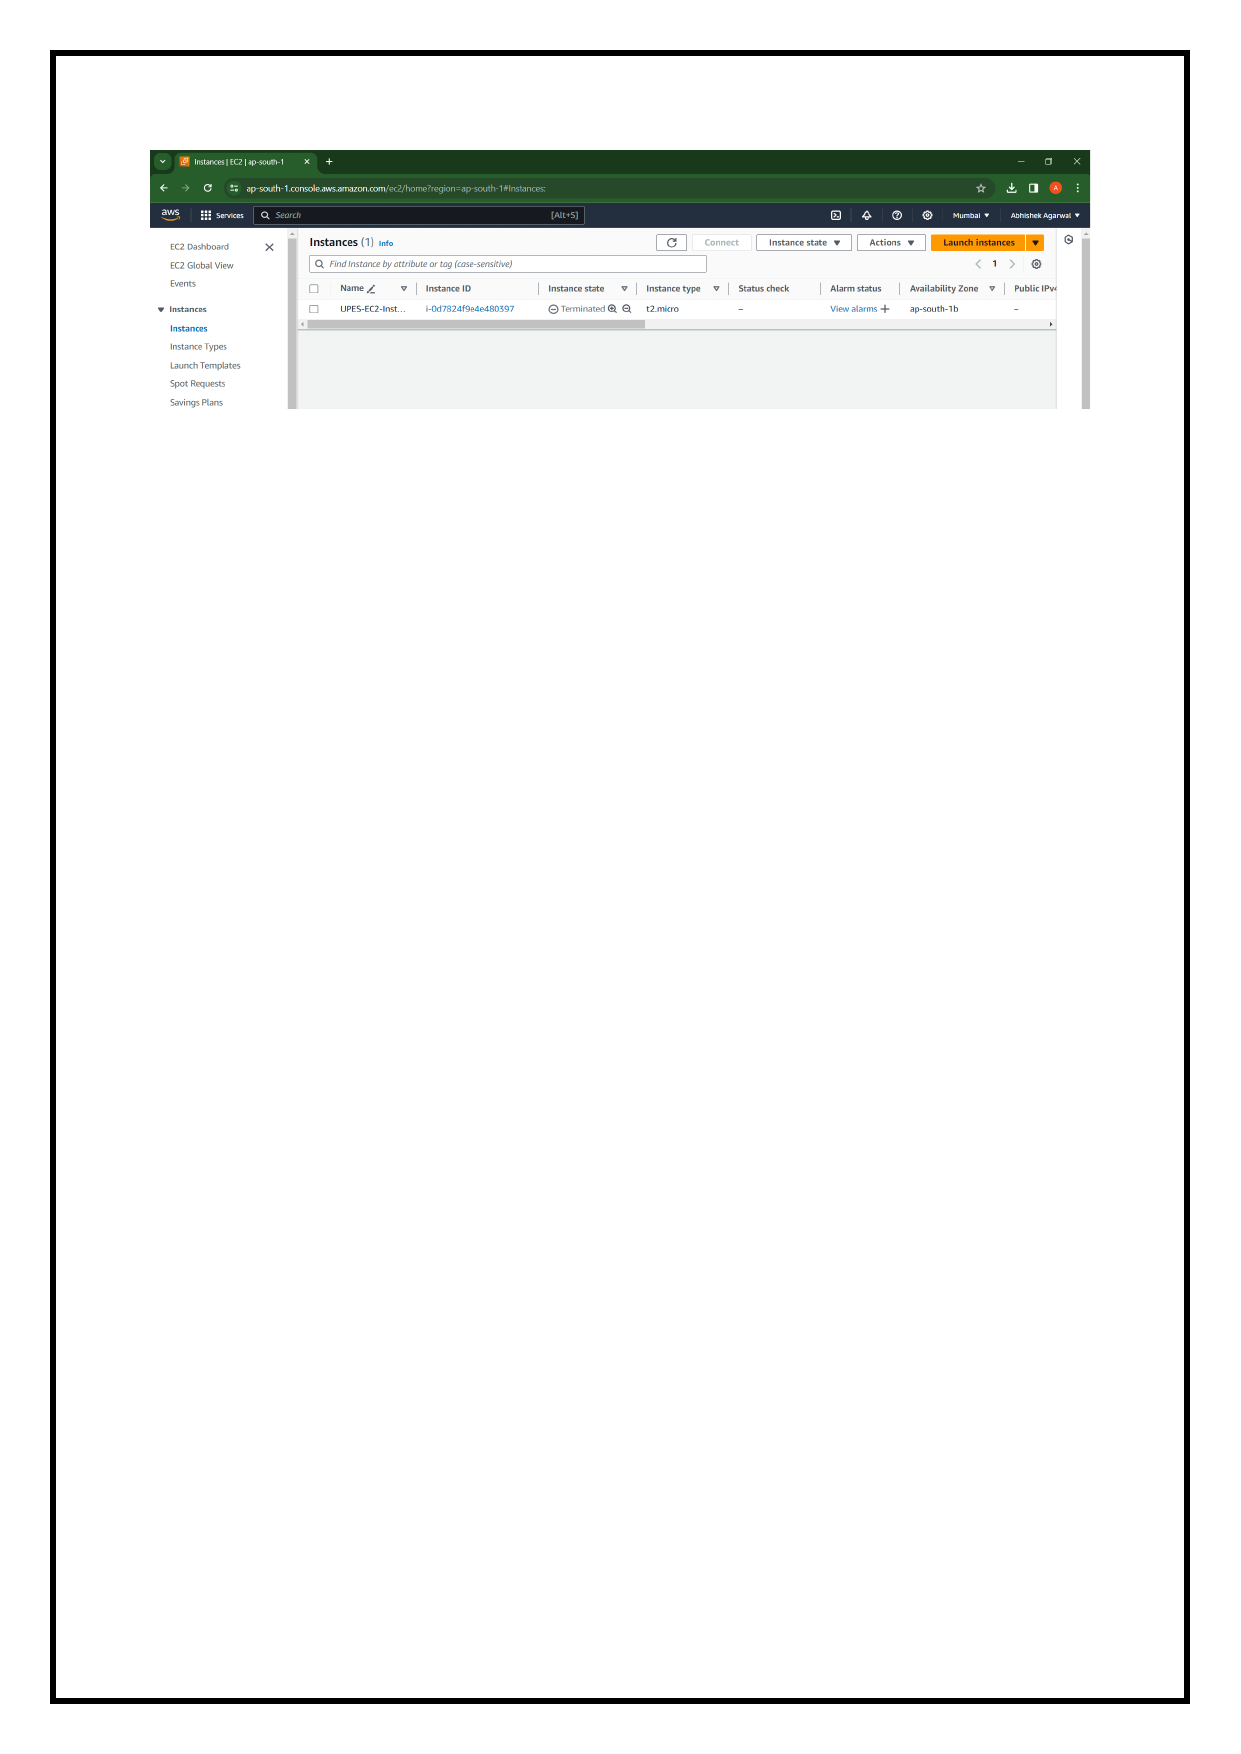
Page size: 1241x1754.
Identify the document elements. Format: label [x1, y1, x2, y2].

picture [150, 150, 1091, 409]
